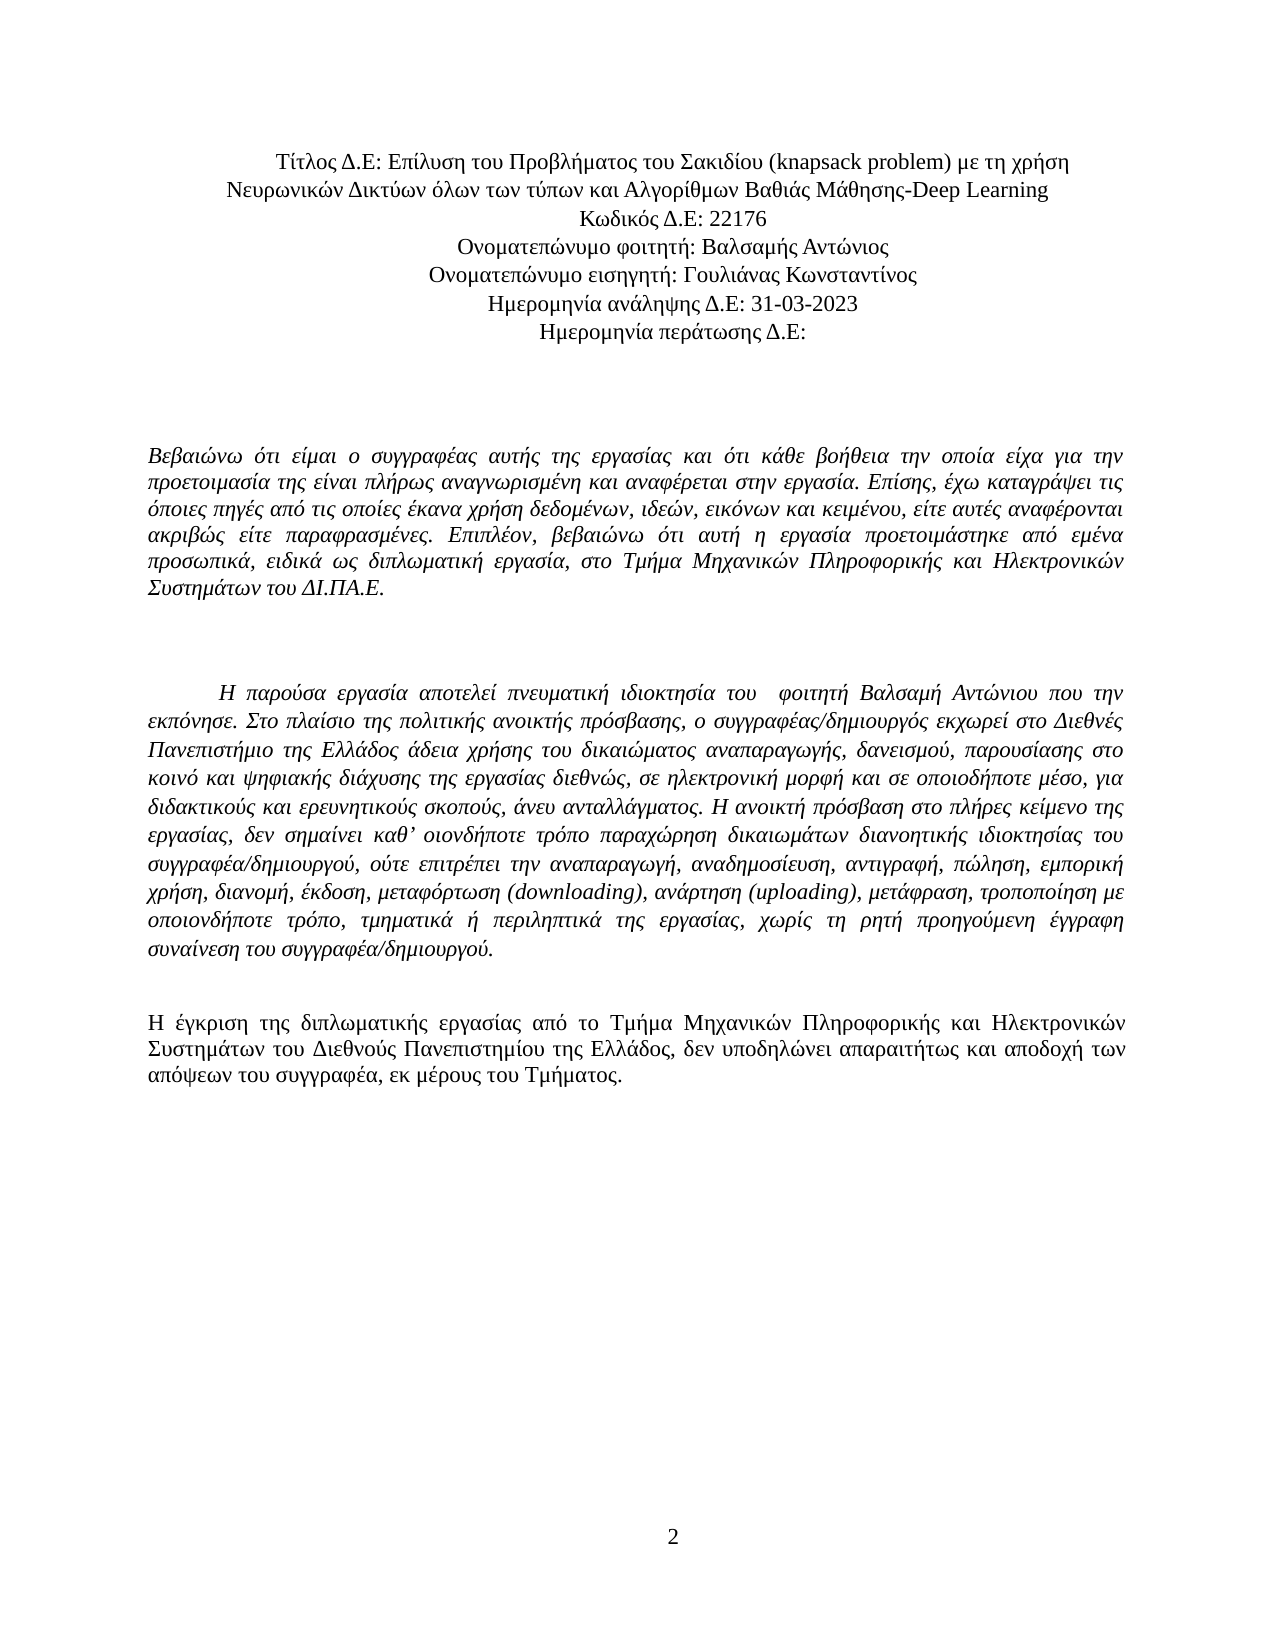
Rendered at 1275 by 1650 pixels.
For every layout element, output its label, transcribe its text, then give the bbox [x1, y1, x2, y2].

text Ημερομηνία περάτωσης Δ.Ε: [148, 318, 1127, 345]
text Ημερομηνία ανάληψης Δ.Ε: 31-03-2023 [148, 290, 1127, 316]
text Ονοματεπώνυμο εισηγητή: Γουλιάνας Κωνσταντίνος [148, 261, 1127, 288]
text Βεβαιώνω ότι είμαι ο συγγραφέας αυτής της εργασίας και ότι κάθε βοήθεια την οποία είχα για την προετοιμασία της είναι πλήρως αναγνωρισμένη και αναφέρεται στην εργασία. Επίσης, έχω καταγράψει τις όποιες πηγές από τις οποίες έκανα χρήση δεδομένων, ιδεών, εικόνων και κειμένου, είτε αυτές αναφέρονται ακριβώς είτε παραφρασμένες. Επιπλέον, βεβαιώνω ότι αυτή η εργασία προετοιμάστηκε από εμένα προσωπικά, ειδικά ως διπλωματική εργασία, στο Τμήμα Μηχανικών Πληροφορικής και Ηλεκτρονικών Συστημάτων του ΔΙ.ΠΑ.Ε. [148, 442, 1127, 600]
text Τίτλος Δ.Ε: Επίλυση του Προβλήματος του Σακιδίου (knapsack problem) με τη χρήση Νευρωνικών Δικτύων όλων των τύπων και Αλγορίθμων Βαθιάς Μάθησης-Deep Learning [148, 148, 1127, 202]
text Ονοματεπώνυμο φοιτητή: Βαλσαμής Αντώνιος [148, 233, 1127, 259]
text Η έγκριση της διπλωματικής εργασίας από το Τμήμα Μηχανικών Πληροφορικής και Ηλεκτρονικών Συστημάτων του Διεθνούς Πανεπιστημίου της Ελλάδος, δεν υποδηλώνει απαραιτήτως και αποδοχή των απόψεων του συγγραφέα, εκ μέρους του Τμήματος. [148, 1008, 1127, 1088]
text Η παρούσα εργασία αποτελεί πνευματική ιδιοκτησία του φοιτητή Βαλσαμή Αντώνιου που την εκπόνησε. Στο πλαίσιο της πολιτικής ανοικτής πρόσβασης, ο συγγραφέας/δημιουργός εκχωρεί στο Διεθνές Πανεπιστήμιο της Ελλάδος άδεια χρήσης του δικαιώματος αναπαραγωγής, δανεισμού, παρουσίασης στο κοινό και ψηφιακής διάχυσης της εργασίας διεθνώς, σε ηλεκτρονική μορφή και σε οποιοδήποτε μέσο, για διδακτικούς και ερευνητικούς σκοπούς, άνευ ανταλλάγματος. Η ανοικτή πρόσβαση στο πλήρες κείμενο της εργασίας, δεν σημαίνει καθ’ οιονδήποτε τρόπο παραχώρηση δικαιωμάτων διανοητικής ιδιοκτησίας του συγγραφέα/δημιουργού, ούτε επιτρέπει την αναπαραγωγή, αναδημοσίευση, αντιγραφή, πώληση, εμπορική χρήση, διανομή, έκδοση, μεταφόρτωση (downloading), ανάρτηση (uploading), μετάφραση, τροποποίηση με οποιονδήποτε τρόπο, τμηματικά ή περιληπτικά της εργασίας, χωρίς τη ρητή προηγούμενη έγγραφη συναίνεση του συγγραφέα/δημιουργού. [148, 679, 1127, 961]
text Κωδικός Δ.Ε: 22176 [148, 204, 1127, 231]
